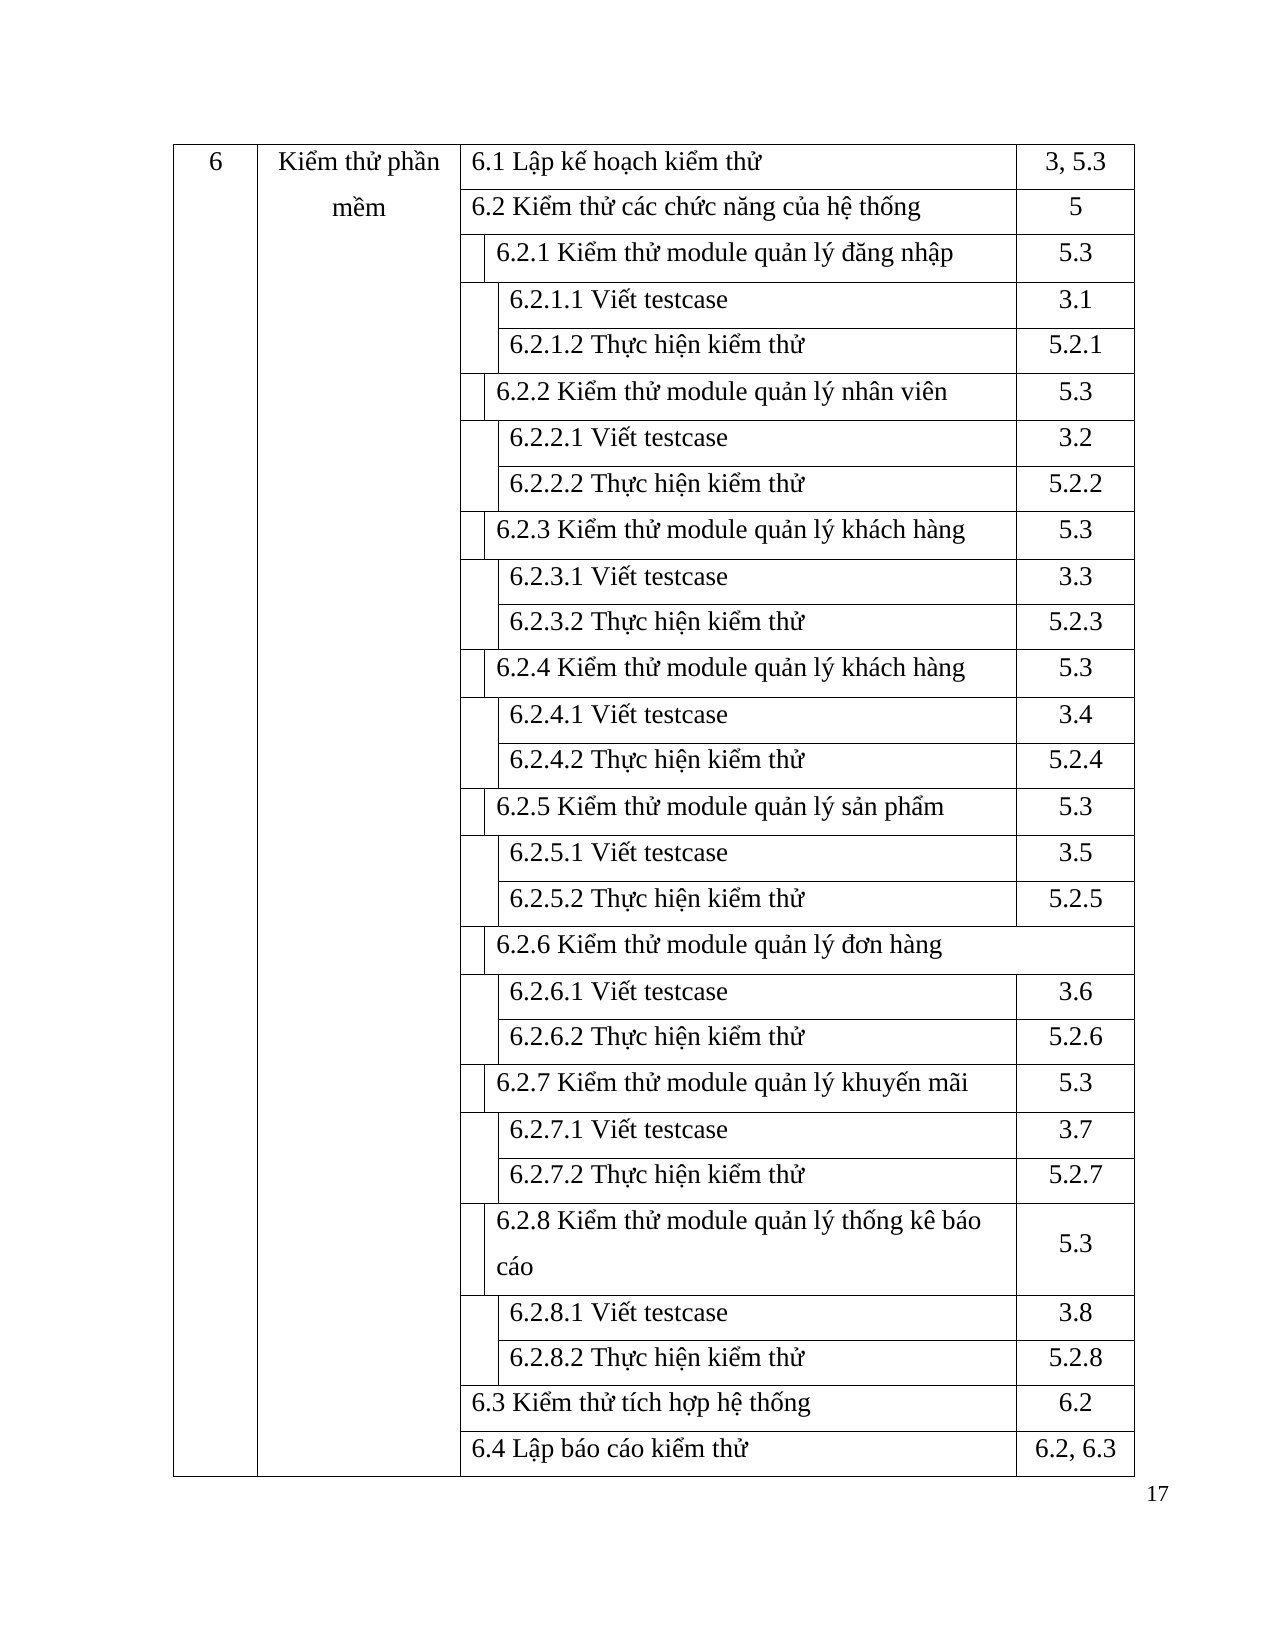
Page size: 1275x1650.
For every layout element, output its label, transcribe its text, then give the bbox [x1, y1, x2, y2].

table_cell 5.2.5 [1017, 882, 1134, 926]
table_cell 6.2.1.1 Viết testcase [499, 283, 1016, 327]
table_cell [461, 1296, 498, 1385]
table_cell 6.4 Lập báo cáo kiểm thử [461, 1432, 1016, 1476]
table_cell Kiểm thử phần mềm [258, 145, 460, 1476]
table_cell 5.3 [1017, 512, 1134, 559]
table_cell [461, 650, 484, 697]
table_cell 6.2.6.1 Viết testcase [499, 975, 1016, 1019]
table_cell 3.6 [1017, 975, 1134, 1019]
table_cell 3.2 [1017, 421, 1134, 466]
table_cell 5.2.4 [1017, 744, 1134, 788]
table_cell 5.3 [1017, 650, 1134, 697]
table_cell 3.3 [1017, 560, 1134, 604]
table_cell [461, 698, 498, 788]
table_cell 3.7 [1017, 1113, 1134, 1157]
table_cell [461, 1204, 484, 1295]
table_cell 6.2.2.1 Viết testcase [499, 421, 1016, 466]
table_cell 6.2.7.1 Viết testcase [499, 1113, 1016, 1157]
table_cell 5.3 [1017, 374, 1134, 420]
table_cell 6.2 [1017, 1386, 1134, 1431]
table_cell 6.2.3 Kiểm thử module quản lý khách hàng [485, 512, 1016, 559]
table_cell 6.2.5 Kiểm thử module quản lý sản phẩm [485, 789, 1016, 835]
table_cell 5.2.7 [1017, 1159, 1134, 1203]
table_cell 6.2.4.1 Viết testcase [499, 698, 1016, 742]
table_cell [461, 283, 498, 373]
table_cell 5.2.8 [1017, 1341, 1134, 1385]
table_cell 6.2.2 Kiểm thử module quản lý nhân viên [485, 374, 1016, 420]
table_cell [461, 235, 484, 282]
table_cell 3.8 [1017, 1296, 1134, 1340]
table_cell 6.2.6.2 Thực hiện kiểm thử [499, 1020, 1016, 1064]
table_cell 5.3 [1017, 1065, 1134, 1112]
table_cell [461, 421, 498, 511]
table_cell 5.2.1 [1017, 329, 1134, 373]
table_cell 5.2.3 [1017, 605, 1134, 649]
table_cell 3.5 [1017, 836, 1134, 881]
table_cell 3, 5.3 [1017, 145, 1134, 189]
table_cell 6.1 Lập kế hoạch kiểm thử [461, 145, 1016, 189]
table_cell 6.2.1 Kiểm thử module quản lý đăng nhập [485, 235, 1016, 282]
table_cell 6.2, 6.3 [1017, 1432, 1134, 1476]
table_cell 6.2 Kiểm thử các chức năng của hệ thống [461, 190, 1016, 234]
table_cell 3.1 [1017, 283, 1134, 327]
table_cell 5.3 [1017, 235, 1134, 282]
table_cell 6.2.7 Kiểm thử module quản lý khuyến mãi [485, 1065, 1016, 1112]
table_cell [461, 1065, 484, 1112]
table_cell 5.3 [1017, 1204, 1134, 1295]
table_cell 6.2.5.2 Thực hiện kiểm thử [499, 882, 1016, 926]
table_cell [461, 836, 498, 926]
table_cell 6.2.8.2 Thực hiện kiểm thử [499, 1341, 1016, 1385]
table_cell 6.2.3.2 Thực hiện kiểm thử [499, 605, 1016, 649]
table_cell [461, 560, 498, 649]
table_cell [461, 1113, 498, 1203]
table_cell 6.2.4 Kiểm thử module quản lý khách hàng [485, 650, 1016, 697]
table_cell [461, 512, 484, 559]
table_cell 6.2.4.2 Thực hiện kiểm thử [499, 744, 1016, 788]
table_cell 6.2.2.2 Thực hiện kiểm thử [499, 467, 1016, 511]
table_cell 6.2.8.1 Viết testcase [499, 1296, 1016, 1340]
table_cell 5.3 [1017, 789, 1134, 835]
table_cell 3.4 [1017, 698, 1134, 742]
table_cell 5.2.6 [1017, 1020, 1134, 1064]
table_cell 6.2.5.1 Viết testcase [499, 836, 1016, 881]
table_cell 6 [174, 145, 257, 1476]
table_cell 6.3 Kiểm thử tích hợp hệ thống [461, 1386, 1016, 1431]
table_cell 6.2.3.1 Viết testcase [499, 560, 1016, 604]
table_cell [461, 789, 484, 835]
table_cell 5.2.2 [1017, 467, 1134, 511]
table_cell [461, 975, 498, 1064]
table_cell 6.2.6 Kiểm thử module quản lý đơn hàng [485, 927, 1134, 974]
table_cell [461, 374, 484, 420]
table_cell 6.2.1.2 Thực hiện kiểm thử [499, 329, 1016, 373]
table_cell 6.2.7.2 Thực hiện kiểm thử [499, 1159, 1016, 1203]
table_cell 5 [1017, 190, 1134, 234]
table_cell [461, 927, 484, 974]
table_cell 6.2.8 Kiểm thử module quản lý thống kê báo cáo [485, 1204, 1016, 1295]
